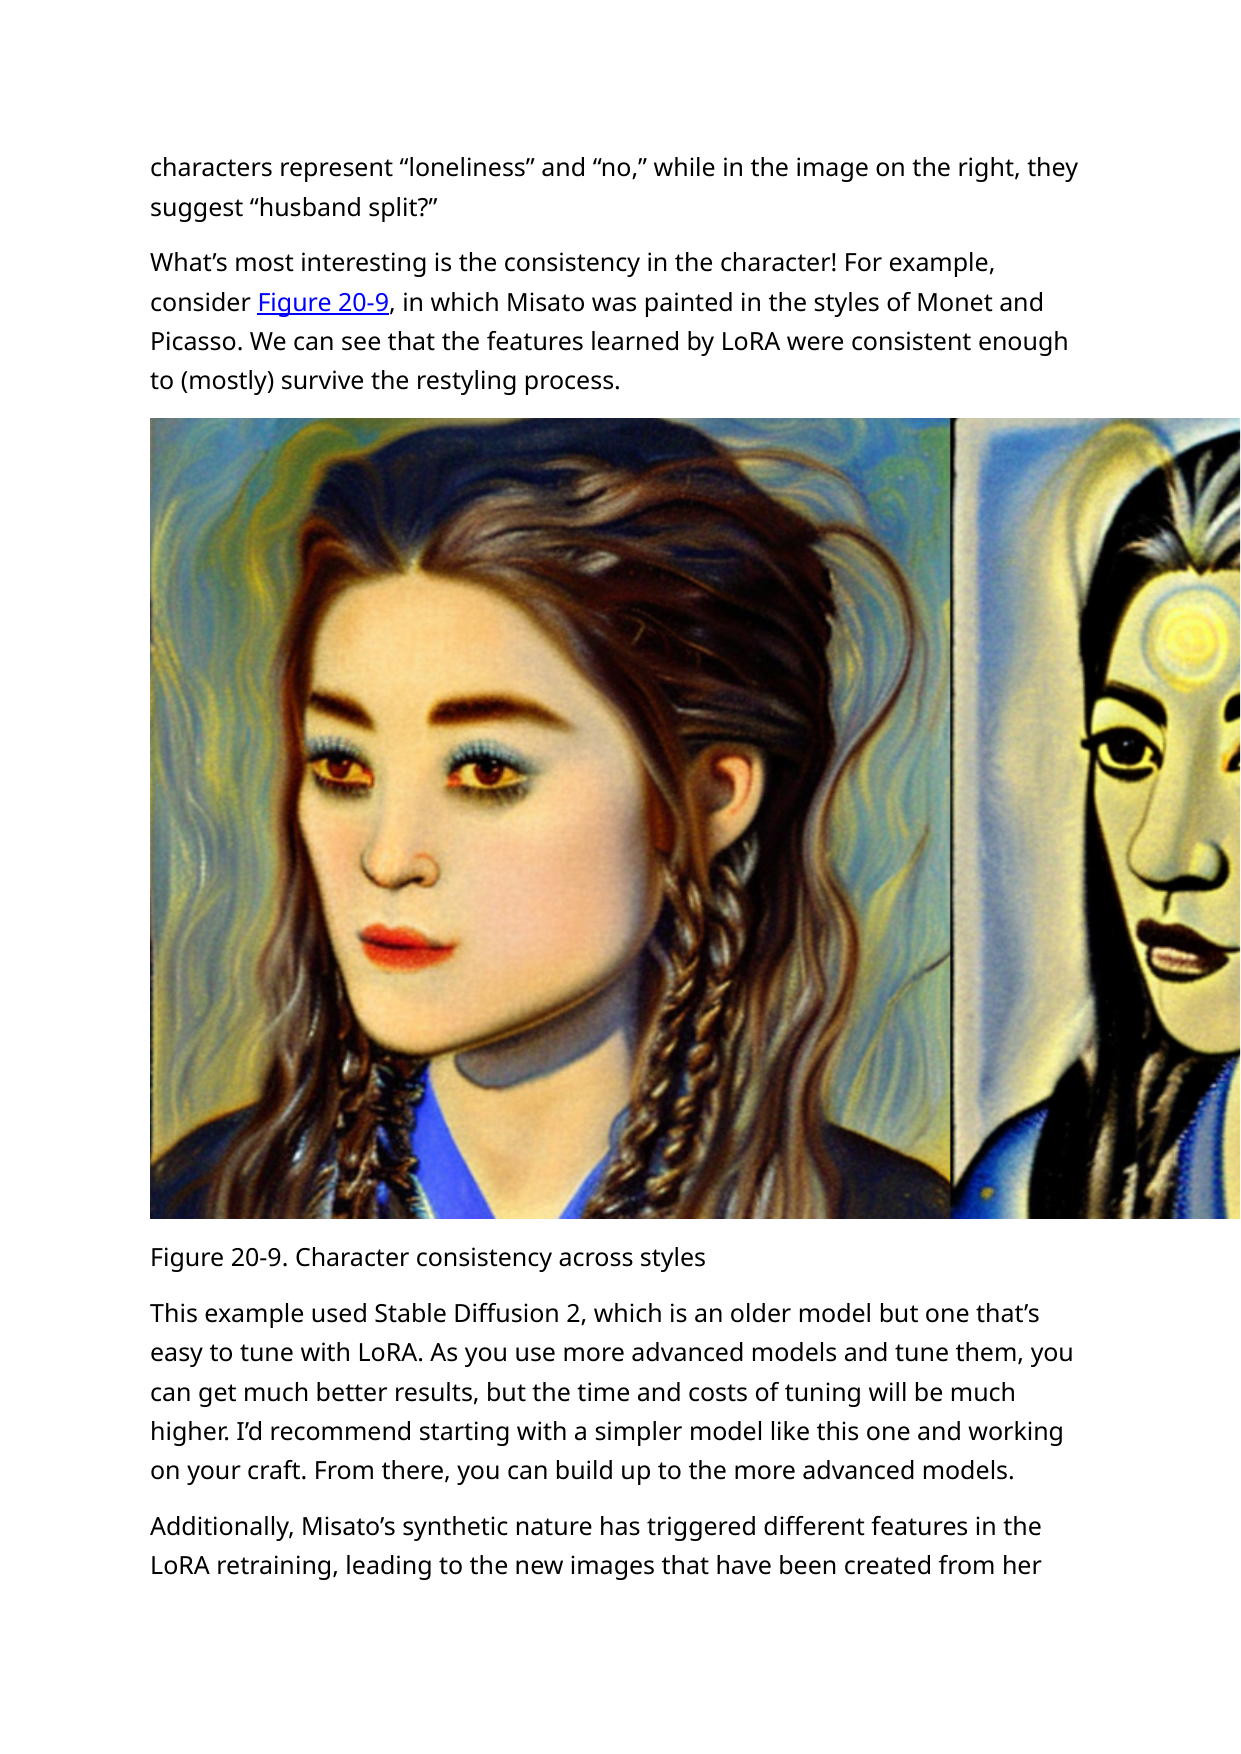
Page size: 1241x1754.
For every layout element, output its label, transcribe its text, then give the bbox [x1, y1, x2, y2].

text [150, 1508, 1090, 1582]
text What’s most interesting is the consistency in the character! For example, consider Figure 20-9, in which Misato was painted in the styles of Monet and Picasso. We can see that the features learned by LoRA were consistent enough to (mostly) survive the restyling process. [150, 245, 1090, 397]
text This example used Stable Diffusion 2, which is an older model but one that’s easy to tune with LoRA. As you use more advanced models and tune them, you can get much better results, but the time and costs of tuning will be much higher. I’d recommend starting with a simpler model like this one and working on your craft. From there, you can build up to the more advanced models. [150, 1296, 1090, 1487]
text Figure 20-9. Character consistency across styles [150, 1240, 1090, 1274]
picture [150, 418, 1241, 1219]
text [150, 150, 1090, 223]
